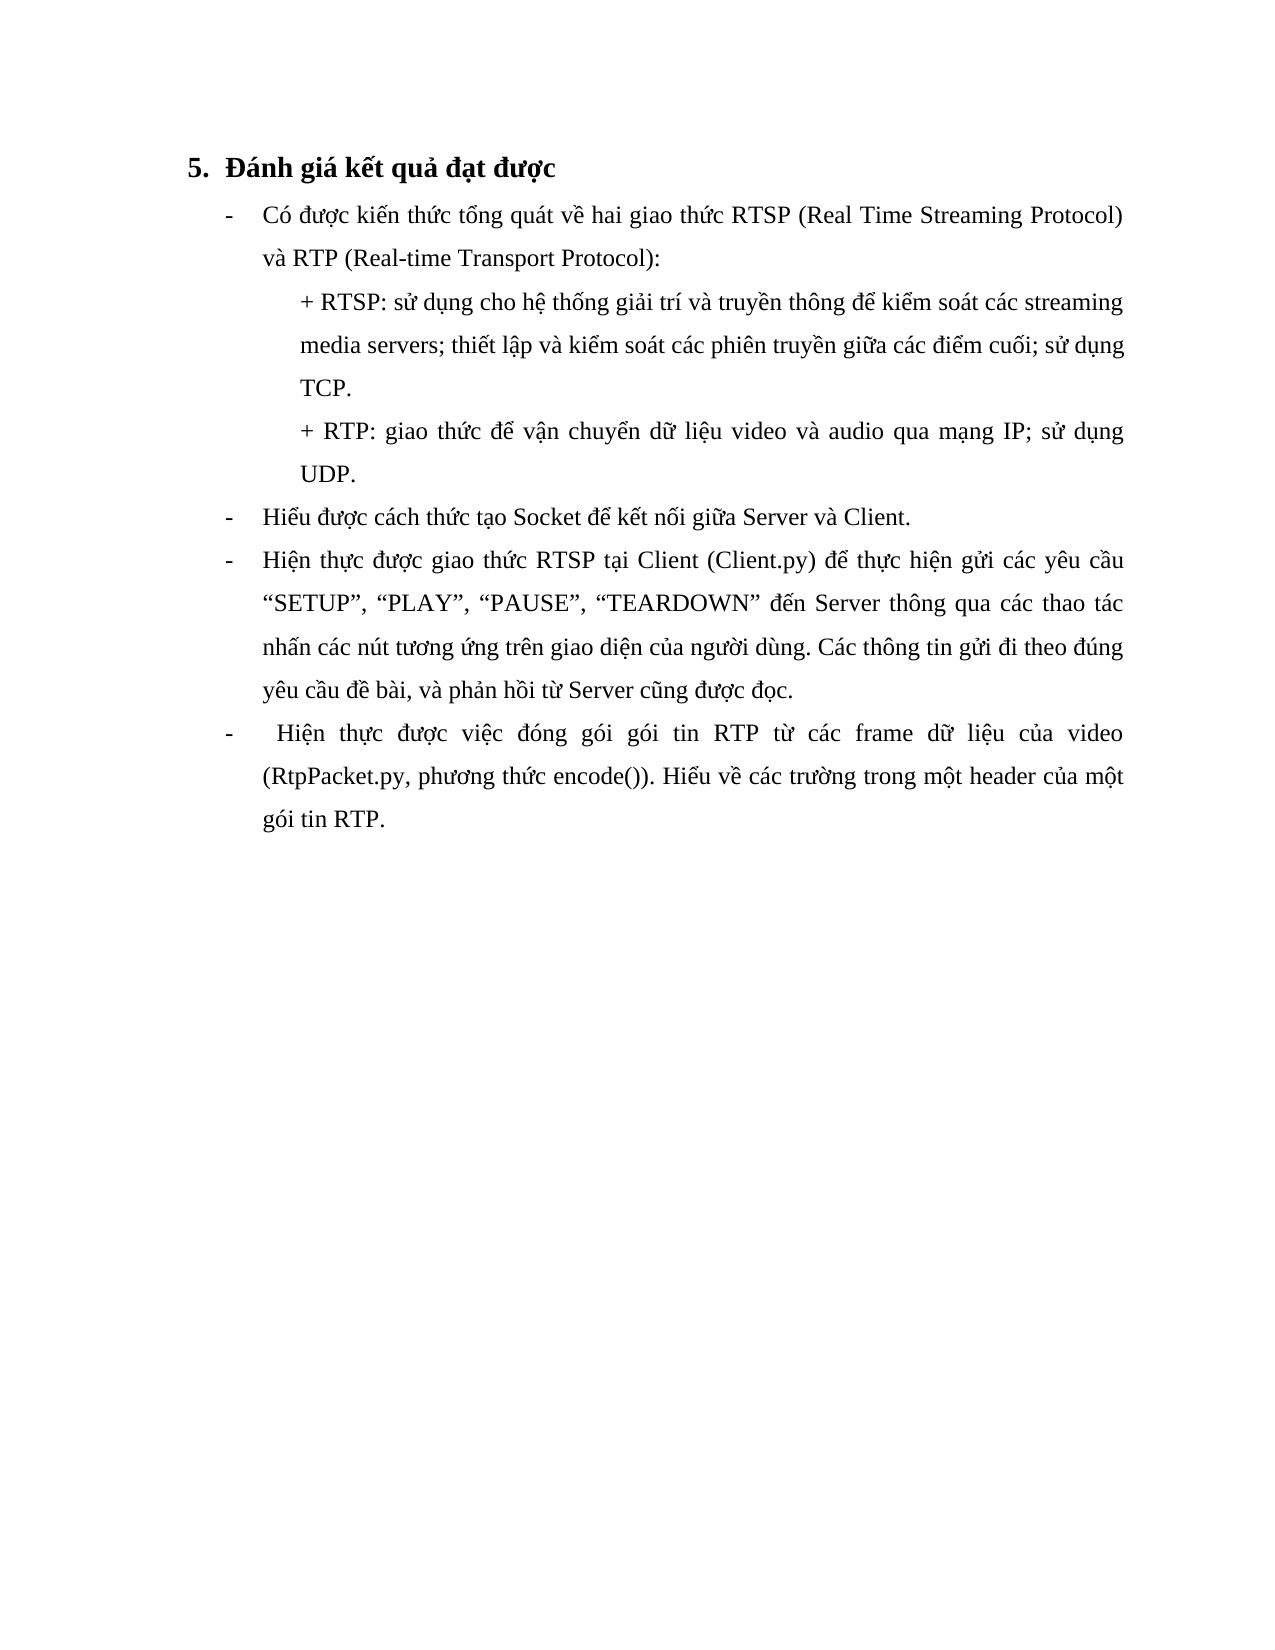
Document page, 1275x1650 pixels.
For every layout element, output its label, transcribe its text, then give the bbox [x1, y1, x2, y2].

list Hiện thực được việc đóng gói gói tin RTP từ các frame dữ liệu của video (RtpPacket.py, phương thức encode()). Hiểu về các trường trong một header của một gói tin RTP. [225, 718, 1125, 833]
text + RTSP: sử dụng cho hệ thống giải trí và truyền thông để kiểm soát các streaming media servers; thiết lập và kiểm soát các phiên truyền giữa các điểm cuối; sử dụng TCP. [300, 287, 1125, 402]
subtitle Đánh giá kết quả đạt được [187, 150, 1125, 183]
text + RTP: giao thức để vận chuyển dữ liệu video và audio qua mạng IP; sử dụng UDP. [300, 416, 1125, 488]
list Có được kiến thức tổng quát về hai giao thức RTSP (Real Time Streaming Protocol) và RTP (Real-time Transport Protocol): [225, 200, 1125, 272]
list Hiện thực được giao thức RTSP tại Client (Client.py) để thực hiện gửi các yêu cầu “SETUP”, “PLAY”, “PAUSE”, “TEARDOWN” đến Server thông qua các thao tác nhấn các nút tương ứng trên giao diện của người dùng. Các thông tin gửi đi theo đúng yêu cầu đề bài, và phản hồi từ Server cũng được đọc. [225, 545, 1125, 703]
list Hiểu được cách thức tạo Socket để kết nối giữa Server và Client. [225, 502, 1125, 531]
